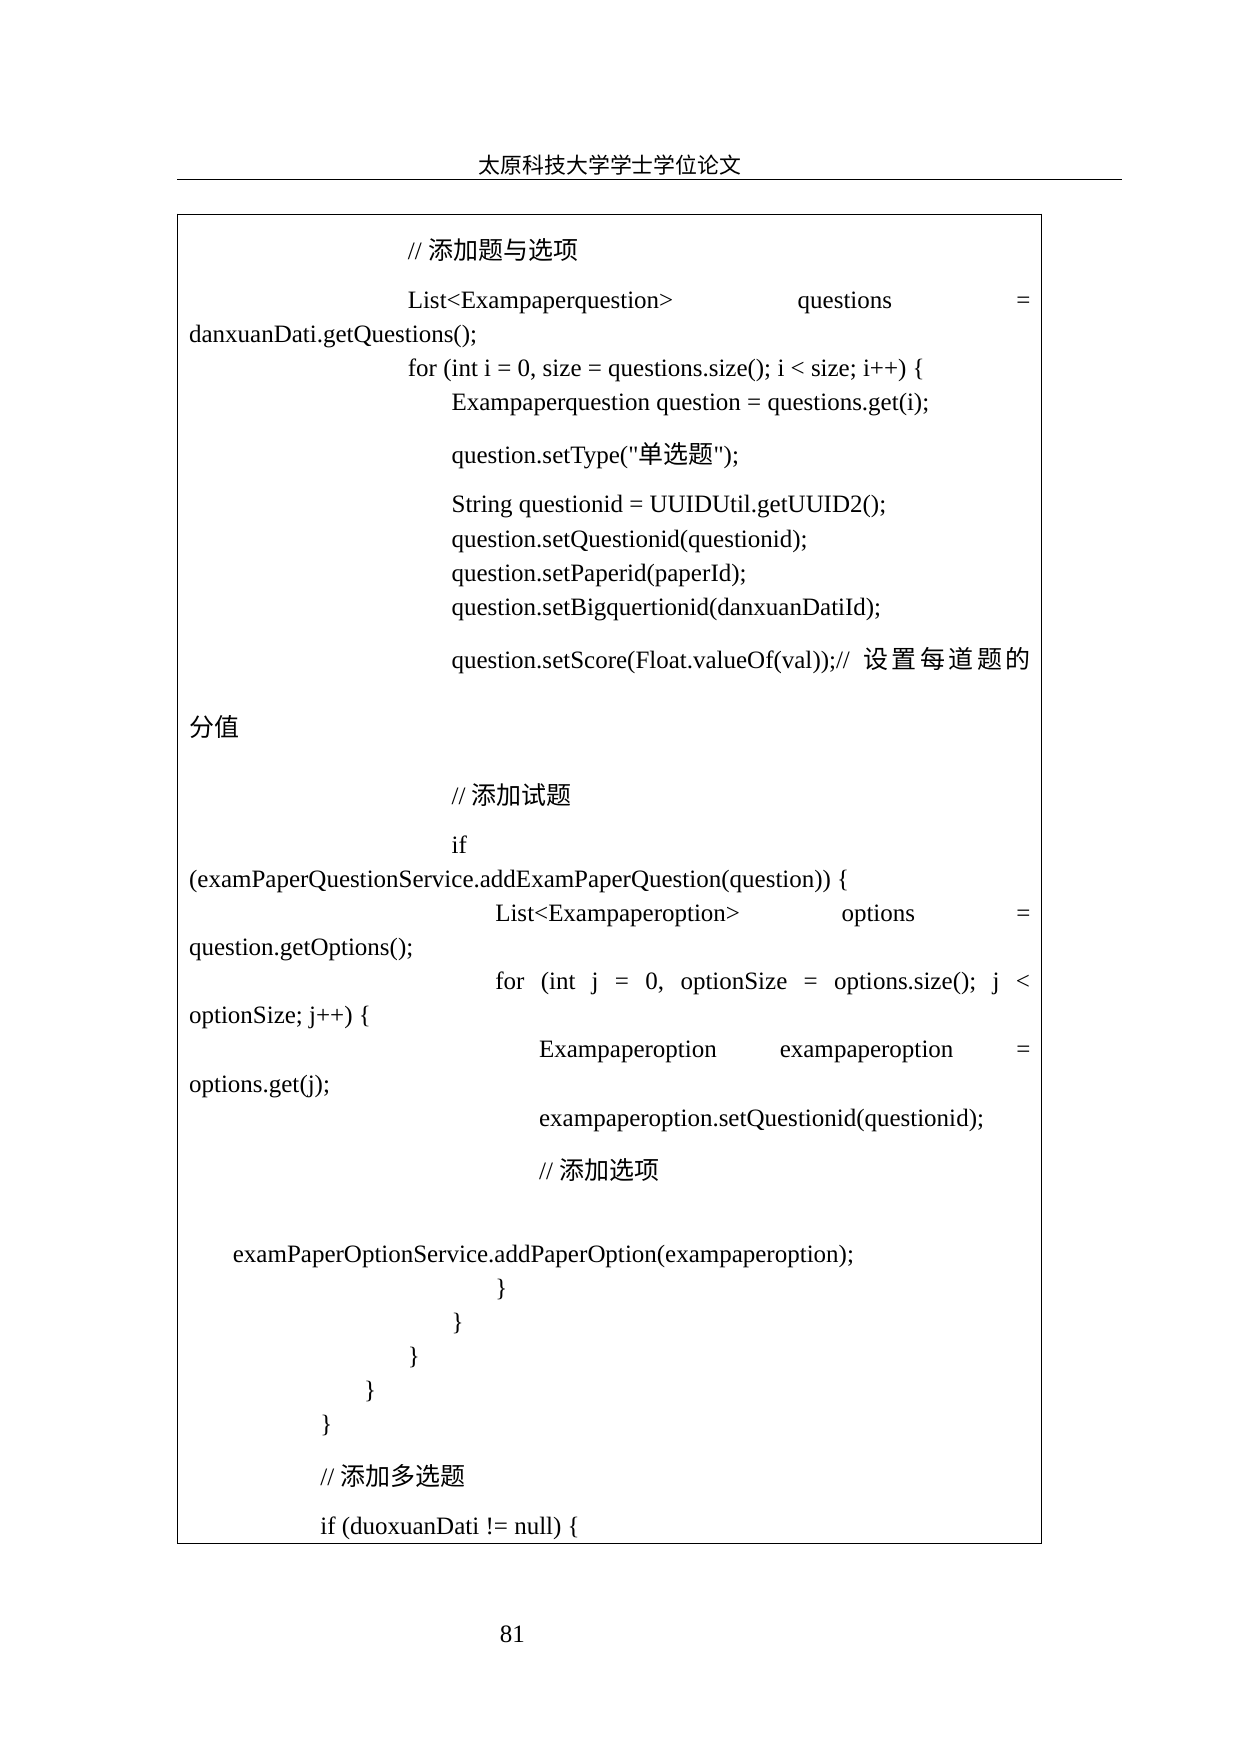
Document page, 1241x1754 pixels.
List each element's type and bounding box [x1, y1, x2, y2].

table_header [178, 215, 1041, 1543]
